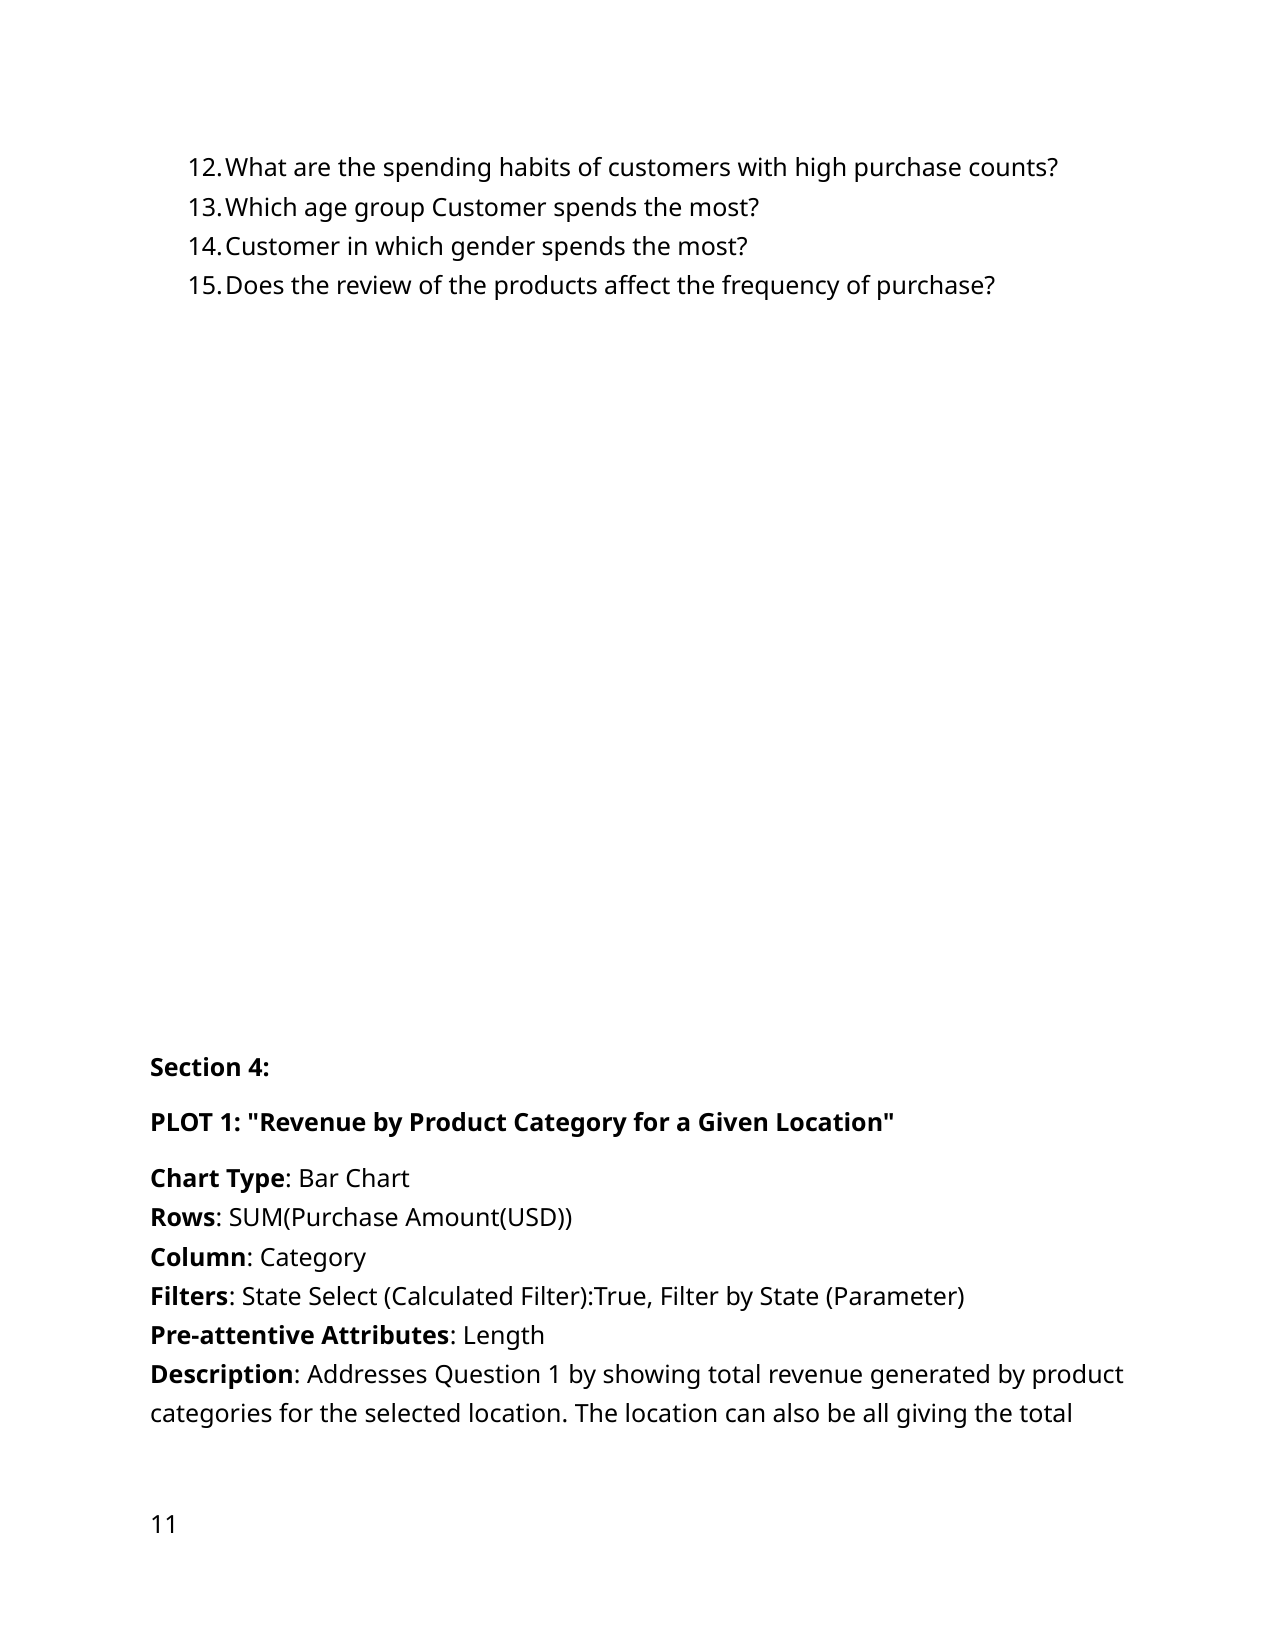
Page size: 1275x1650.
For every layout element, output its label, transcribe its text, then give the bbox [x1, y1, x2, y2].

list Which age group Customer spends the most? [187, 189, 1125, 223]
text Section 4: [150, 1049, 1125, 1083]
list Customer in which gender spends the most? [187, 228, 1125, 262]
text PLOT 1: "Revenue by Product Category for a Given Location" [150, 1105, 1125, 1139]
list Does the review of the products affect the frequency of purchase? [187, 267, 1125, 302]
list What are the spending habits of customers with high purchase counts? [187, 150, 1125, 184]
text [150, 1161, 1125, 1430]
